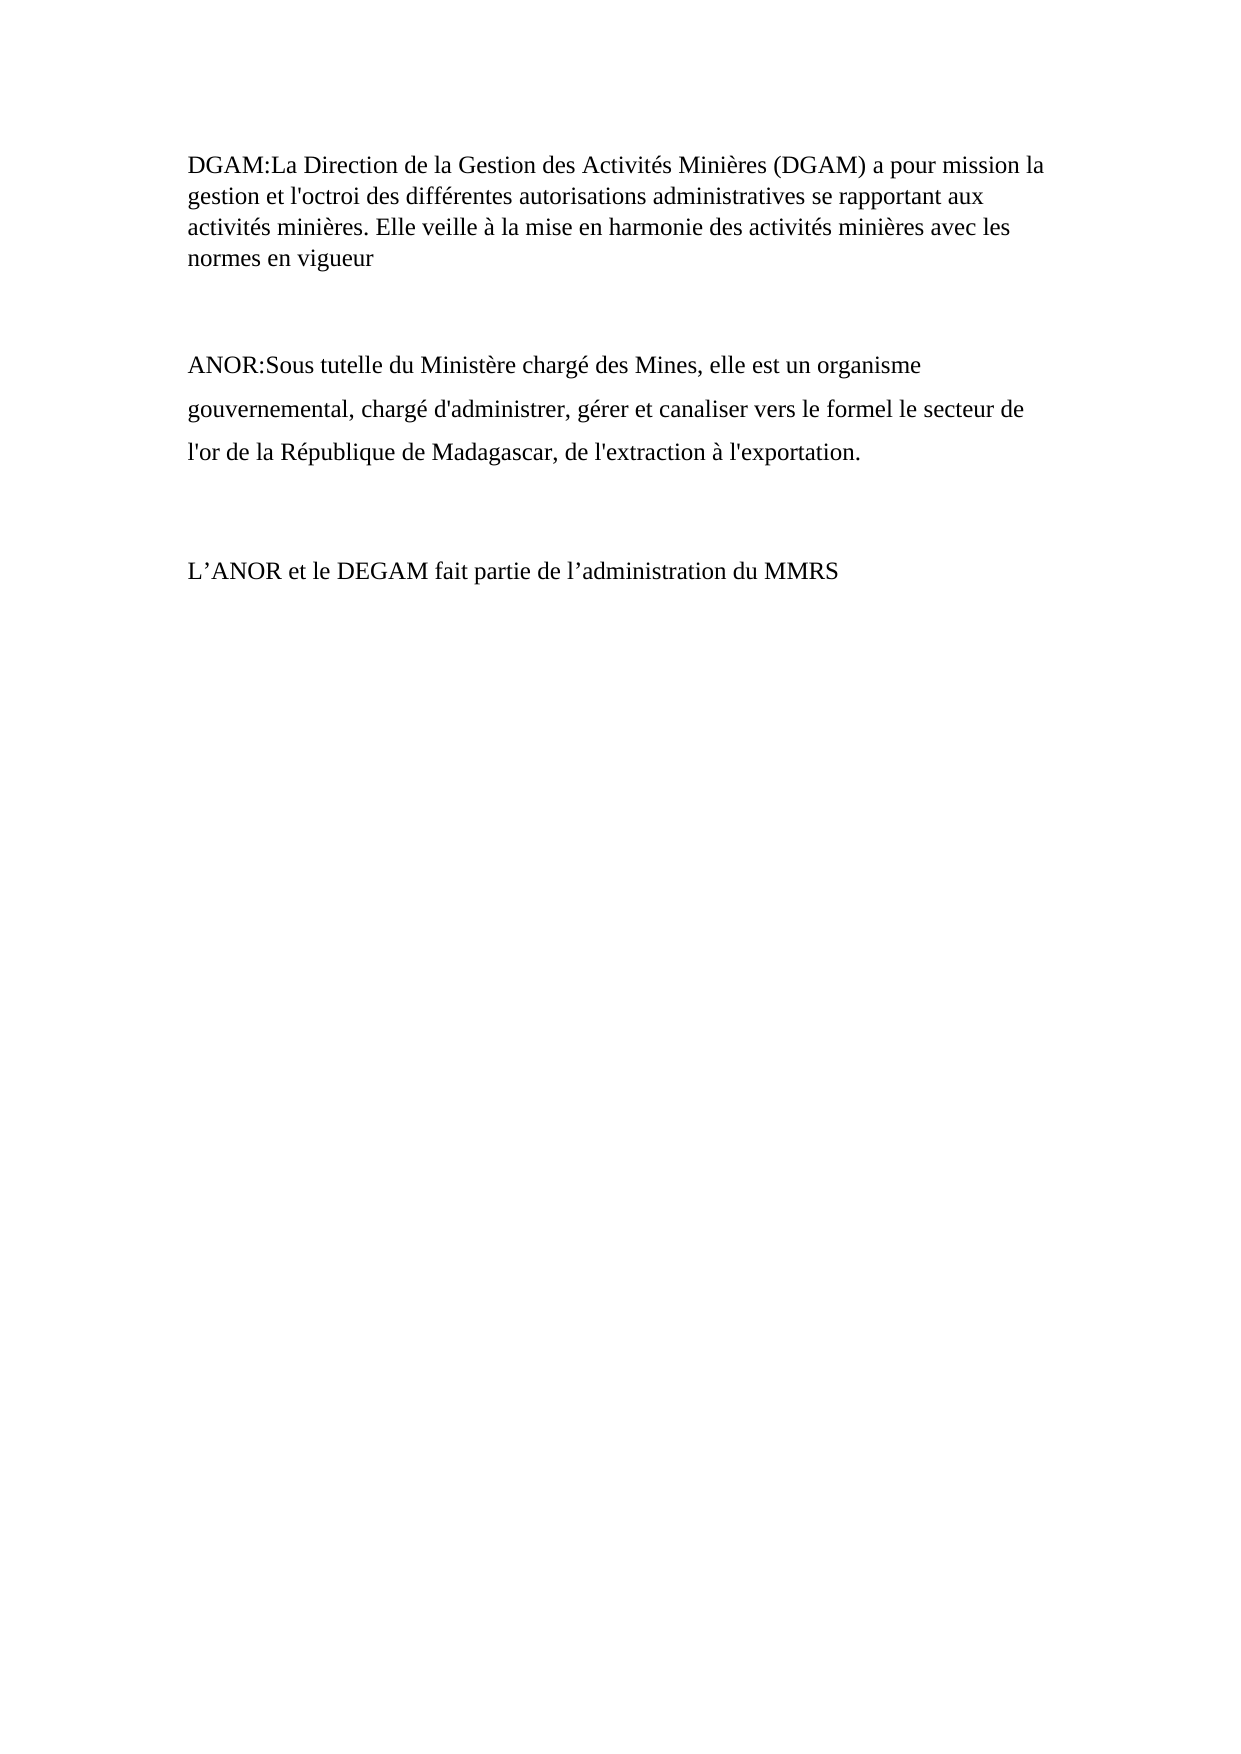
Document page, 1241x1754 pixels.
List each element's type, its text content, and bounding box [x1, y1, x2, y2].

text DGAM:La Direction de la Gestion des Activités Minières (DGAM) a pour mission la gestion et l'octroi des différentes autorisations administratives se rapportant aux activités minières. Elle veille à la mise en harmonie des activités minières avec les normes en vigueur [187, 150, 1053, 272]
text ANOR:Sous tutelle du Ministère chargé des Mines, elle est un organisme gouvernemental, chargé d'administrer, gérer et canaliser vers le formel le secteur de l'or de la République de Madagascar, de l'extraction à l'exportation. [187, 351, 1053, 466]
text L’ANOR et le DEGAM fait partie de l’administration du MMRS [187, 556, 1053, 585]
